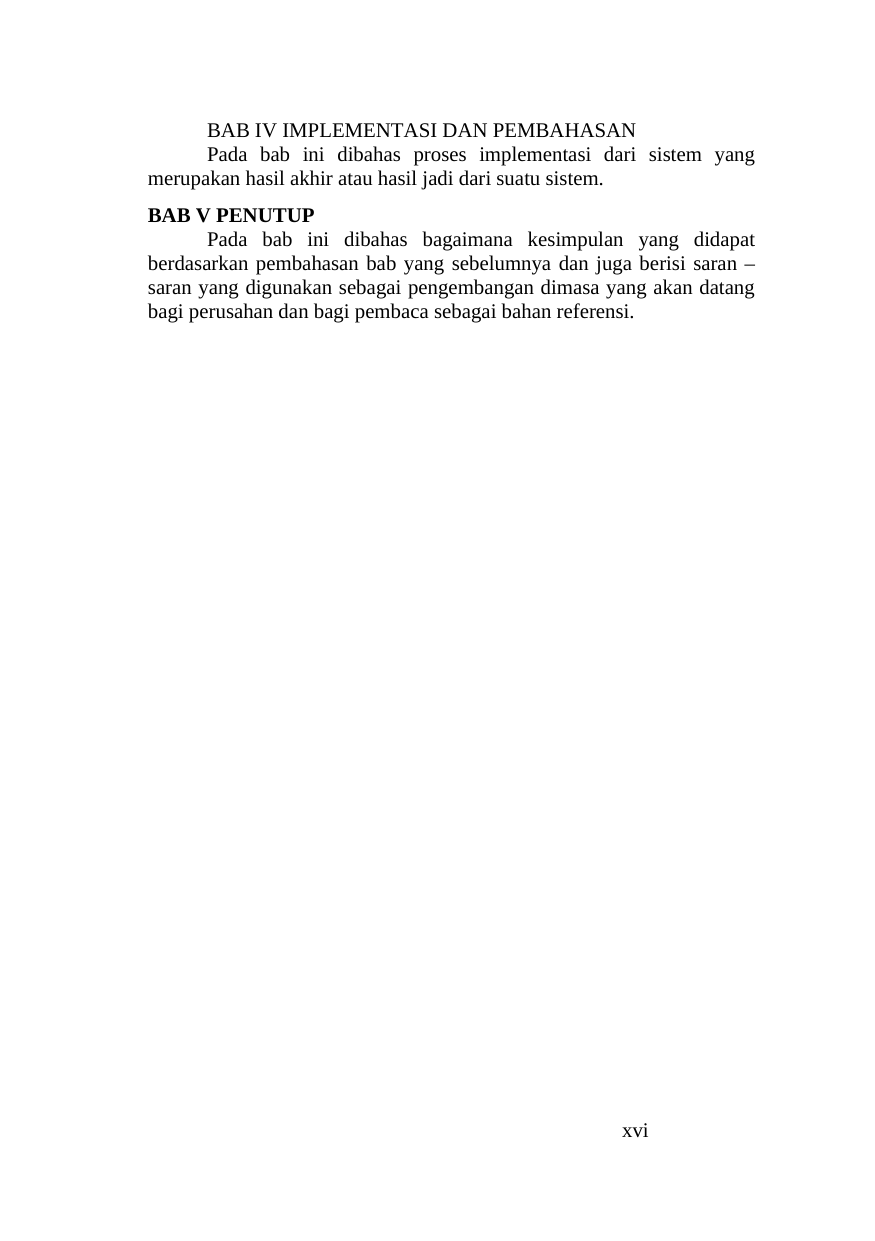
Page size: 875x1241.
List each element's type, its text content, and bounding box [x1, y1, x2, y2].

text Pada bab ini dibahas proses implementasi dari sistem yang merupakan hasil akhir atau hasil jadi dari suatu sistem. [148, 142, 756, 190]
text BAB IV IMPLEMENTASI DAN PEMBAHASAN [148, 118, 756, 142]
text Pada bab ini dibahas bagaimana kesimpulan yang didapat berdasarkan pembahasan bab yang sebelumnya dan juga berisi saran – saran yang digunakan sebagai pengembangan dimasa yang akan datang bagi perusahan dan bagi pembaca sebagai bahan referensi. [148, 227, 756, 323]
text BAB V PENUTUP [148, 203, 756, 227]
